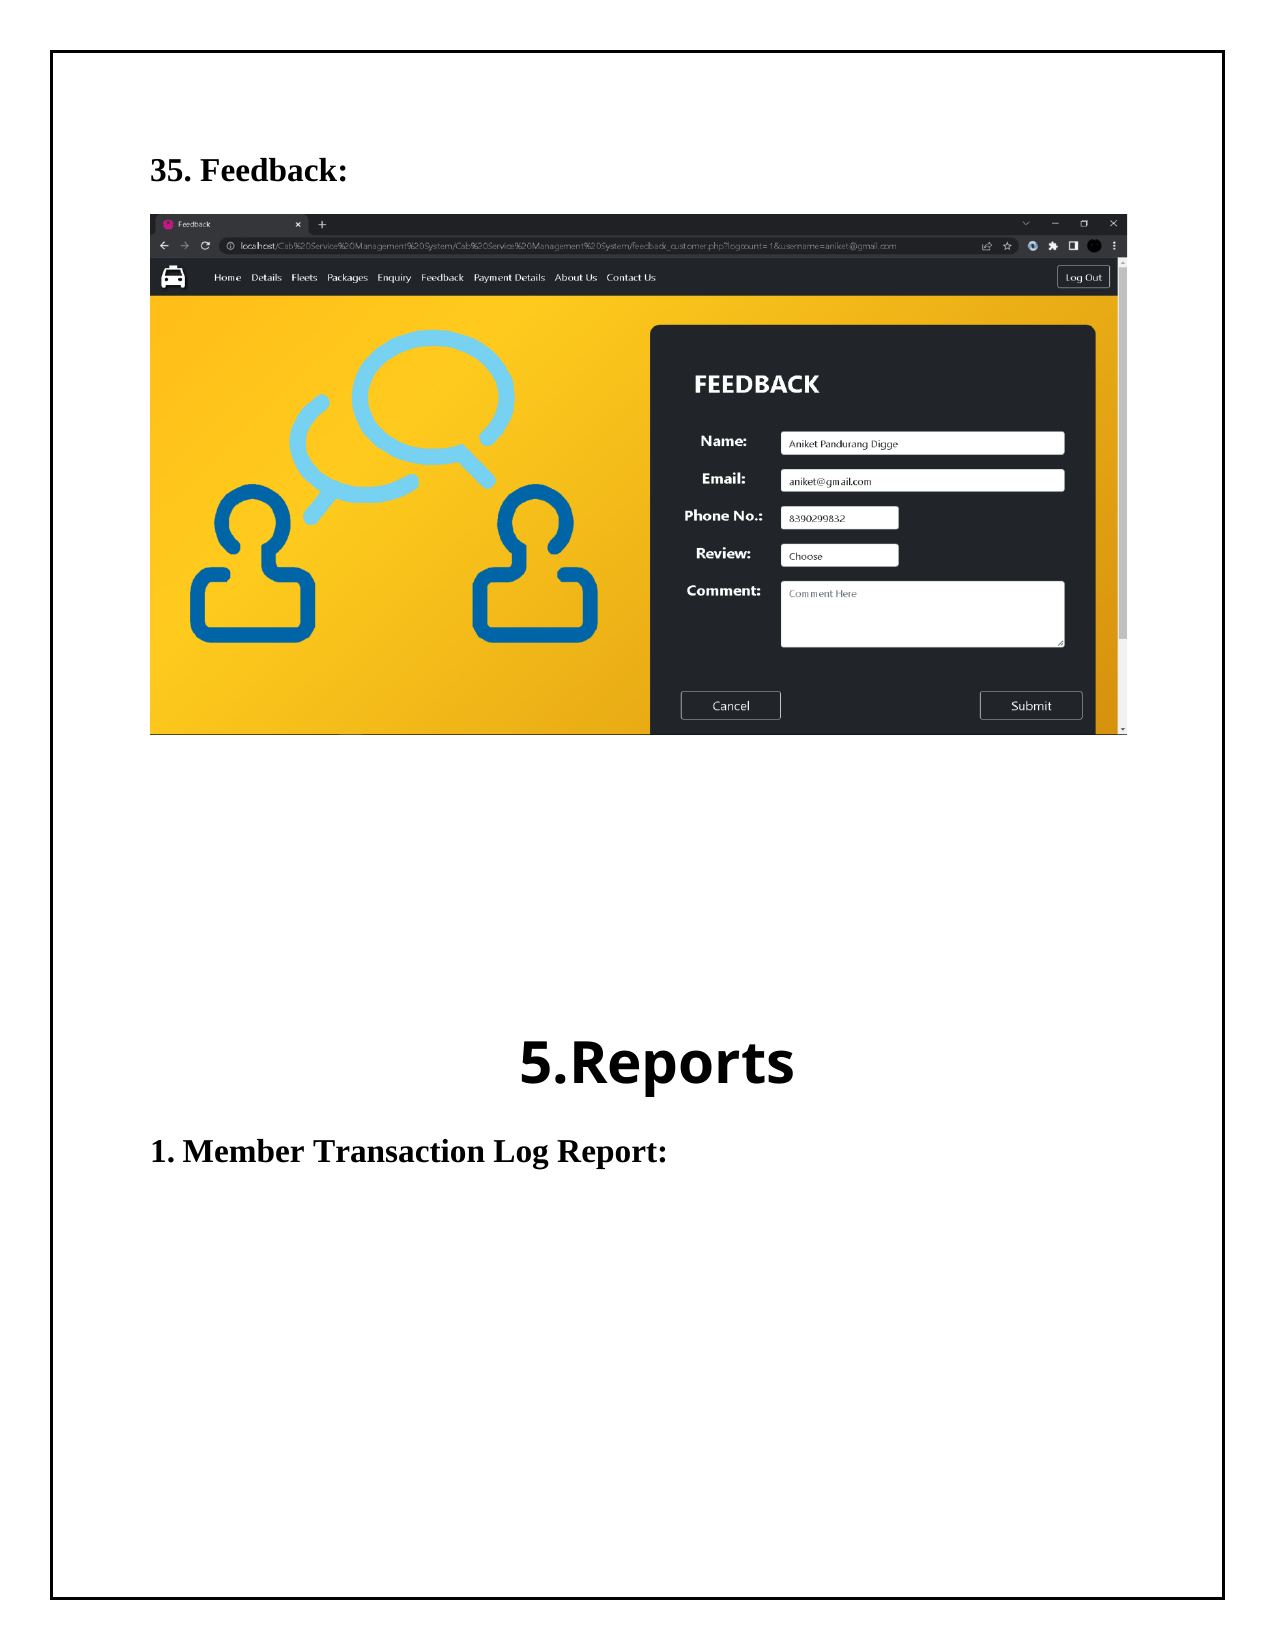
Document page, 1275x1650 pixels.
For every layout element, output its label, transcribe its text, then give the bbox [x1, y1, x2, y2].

picture [150, 214, 1128, 735]
list Member Transaction Log Report: [150, 1131, 1125, 1169]
text 5.Reports [169, 1021, 1125, 1101]
list Feedback: [150, 150, 1125, 188]
